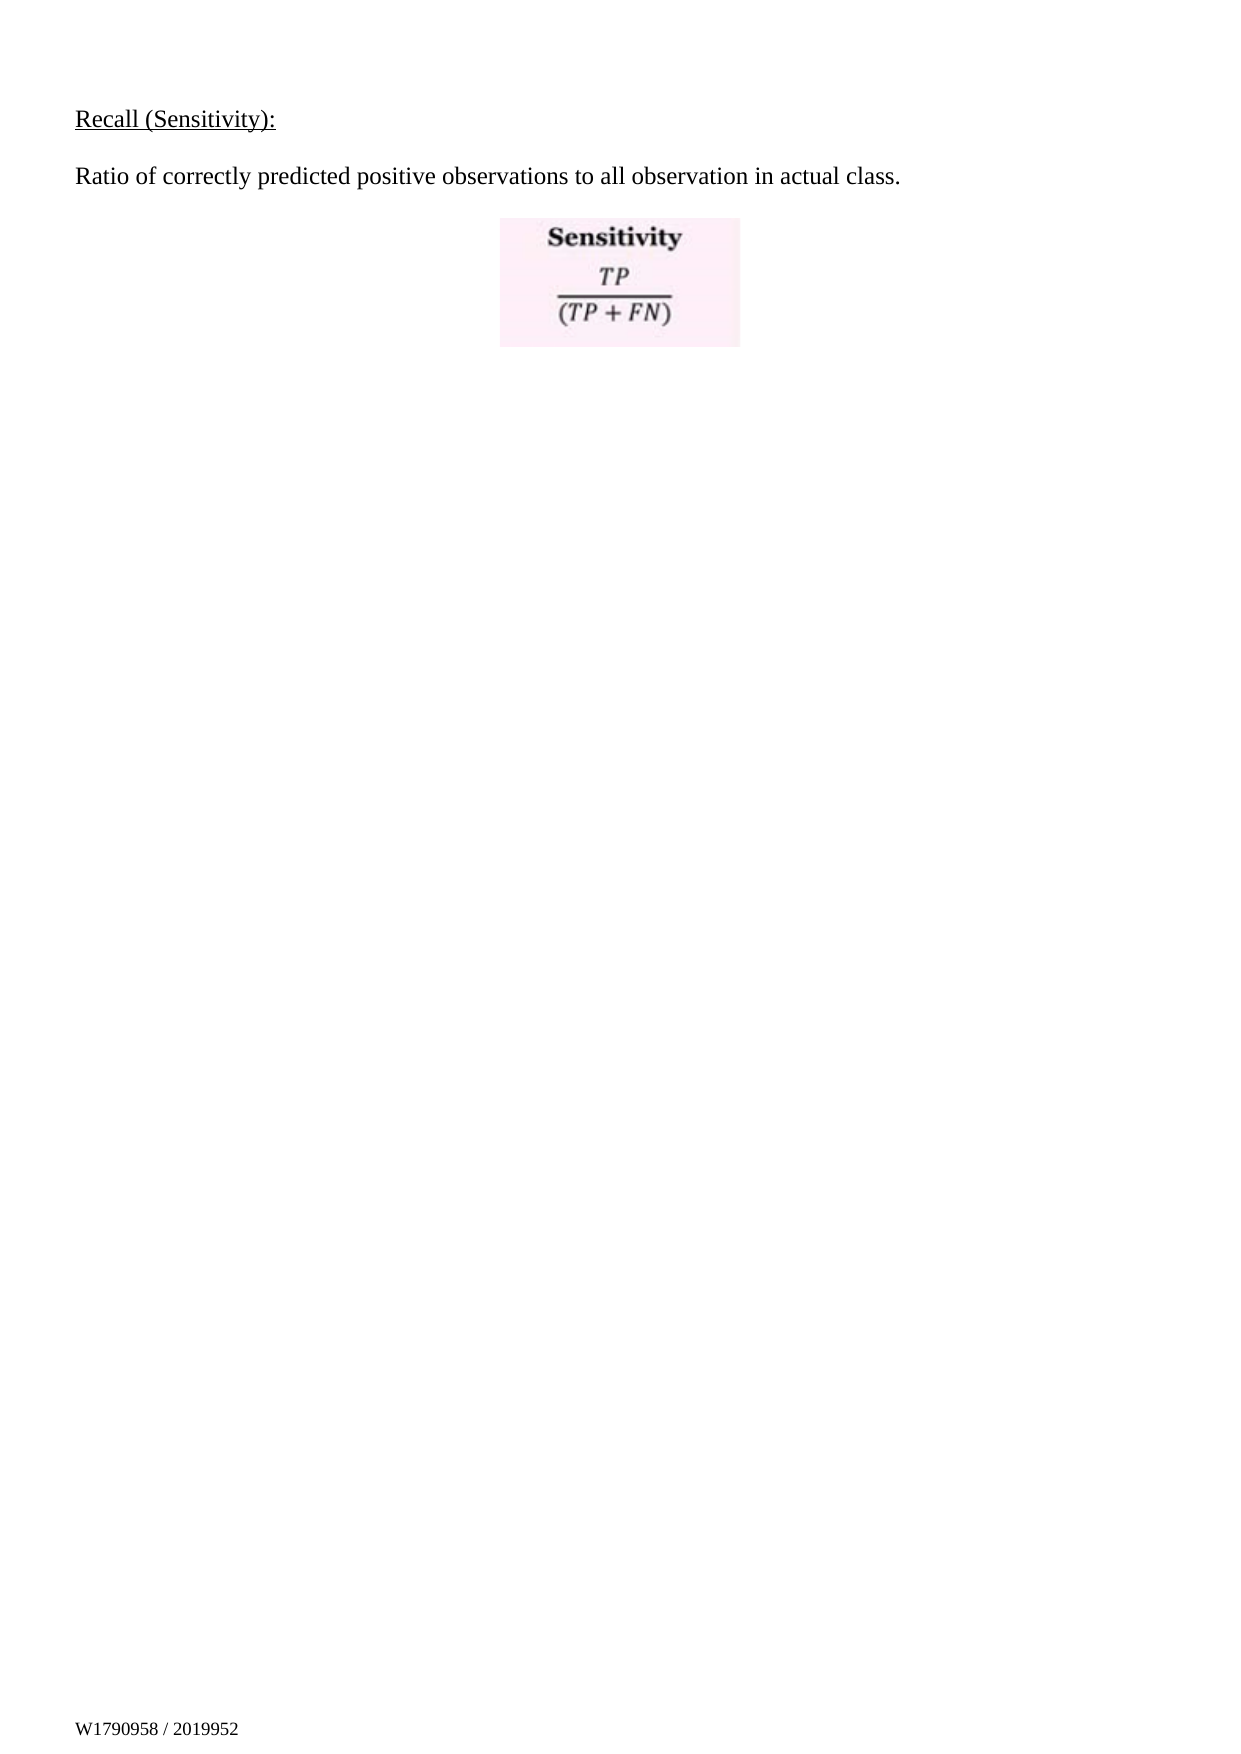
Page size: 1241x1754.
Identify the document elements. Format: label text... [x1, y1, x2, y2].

picture [499, 218, 741, 347]
text Ratio of correctly predicted positive observations to all observation in actual class. [75, 161, 1165, 190]
text Recall (Sensitivity): [75, 104, 1165, 132]
